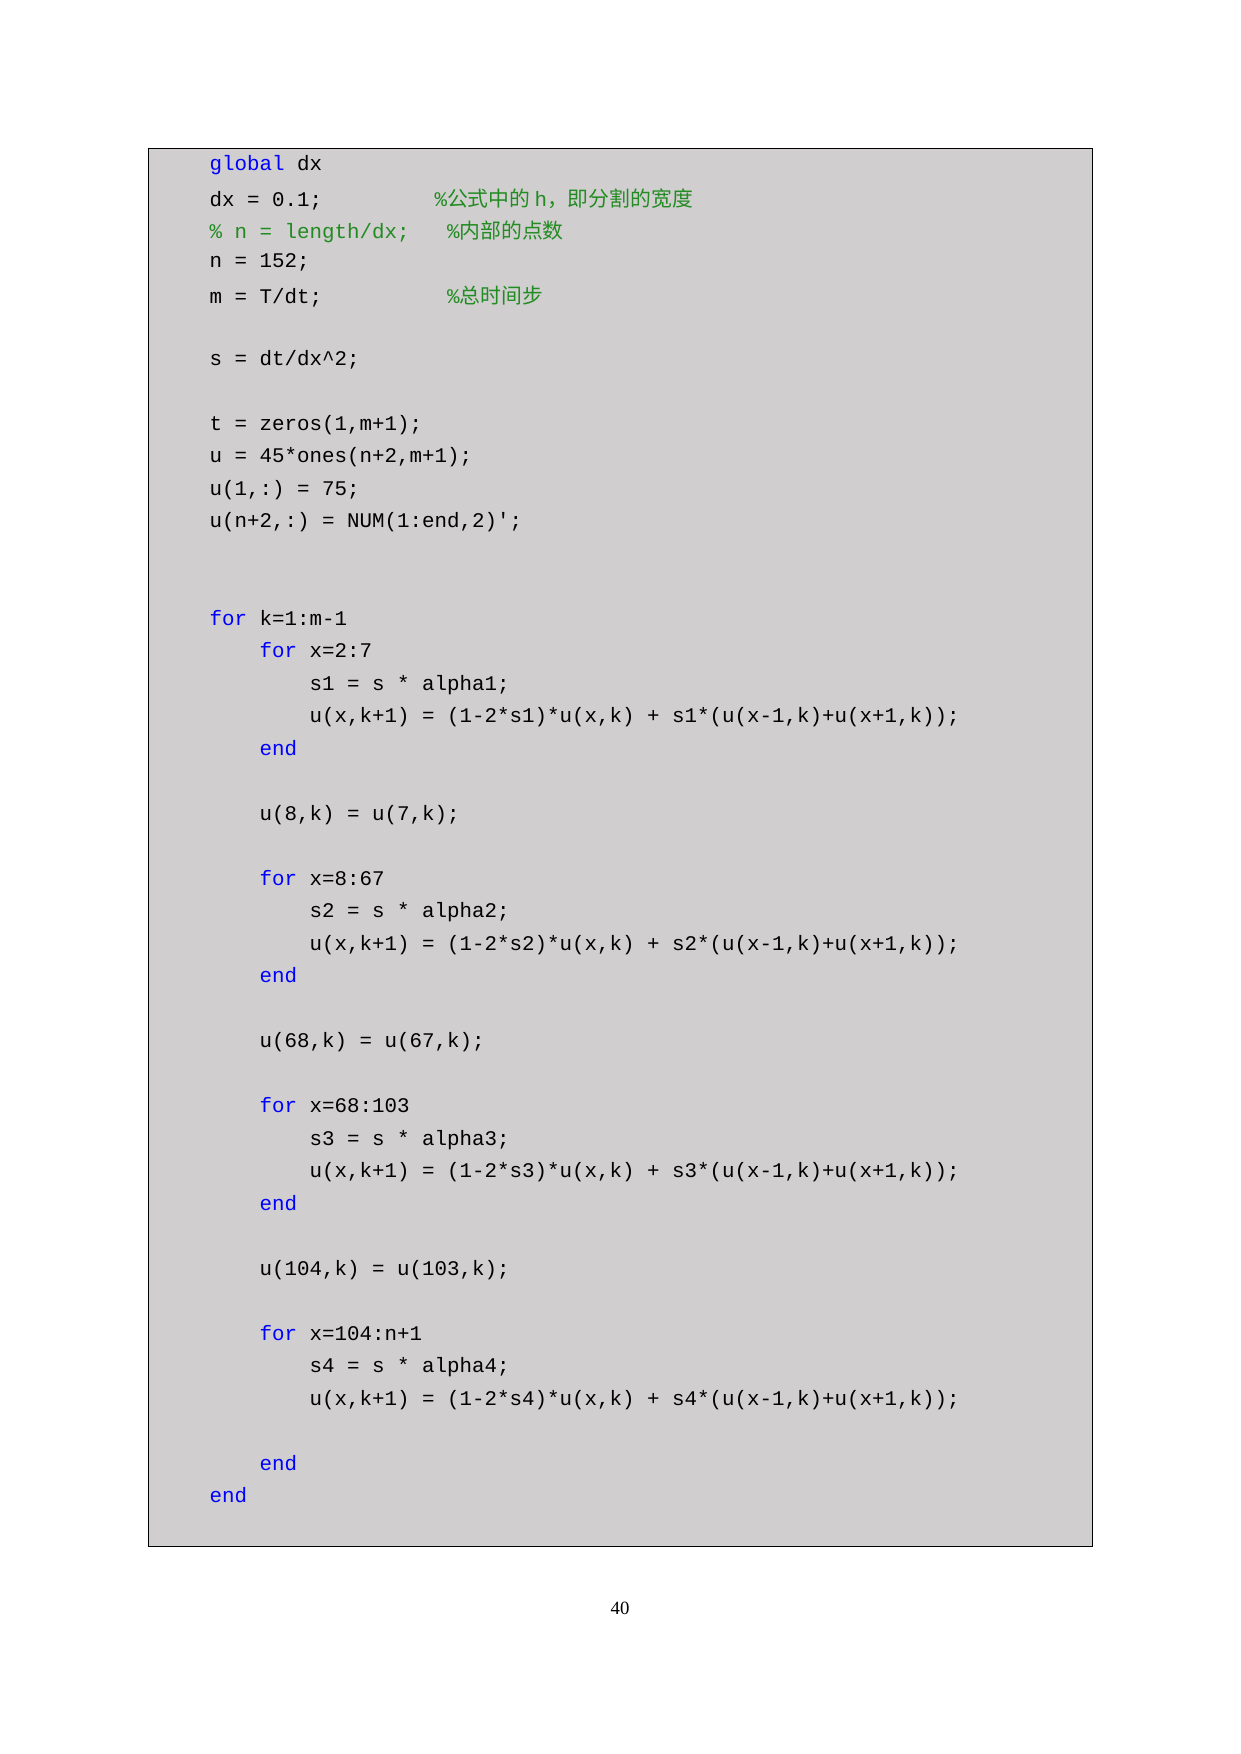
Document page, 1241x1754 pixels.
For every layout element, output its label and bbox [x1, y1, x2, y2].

table_header [149, 149, 1092, 1546]
